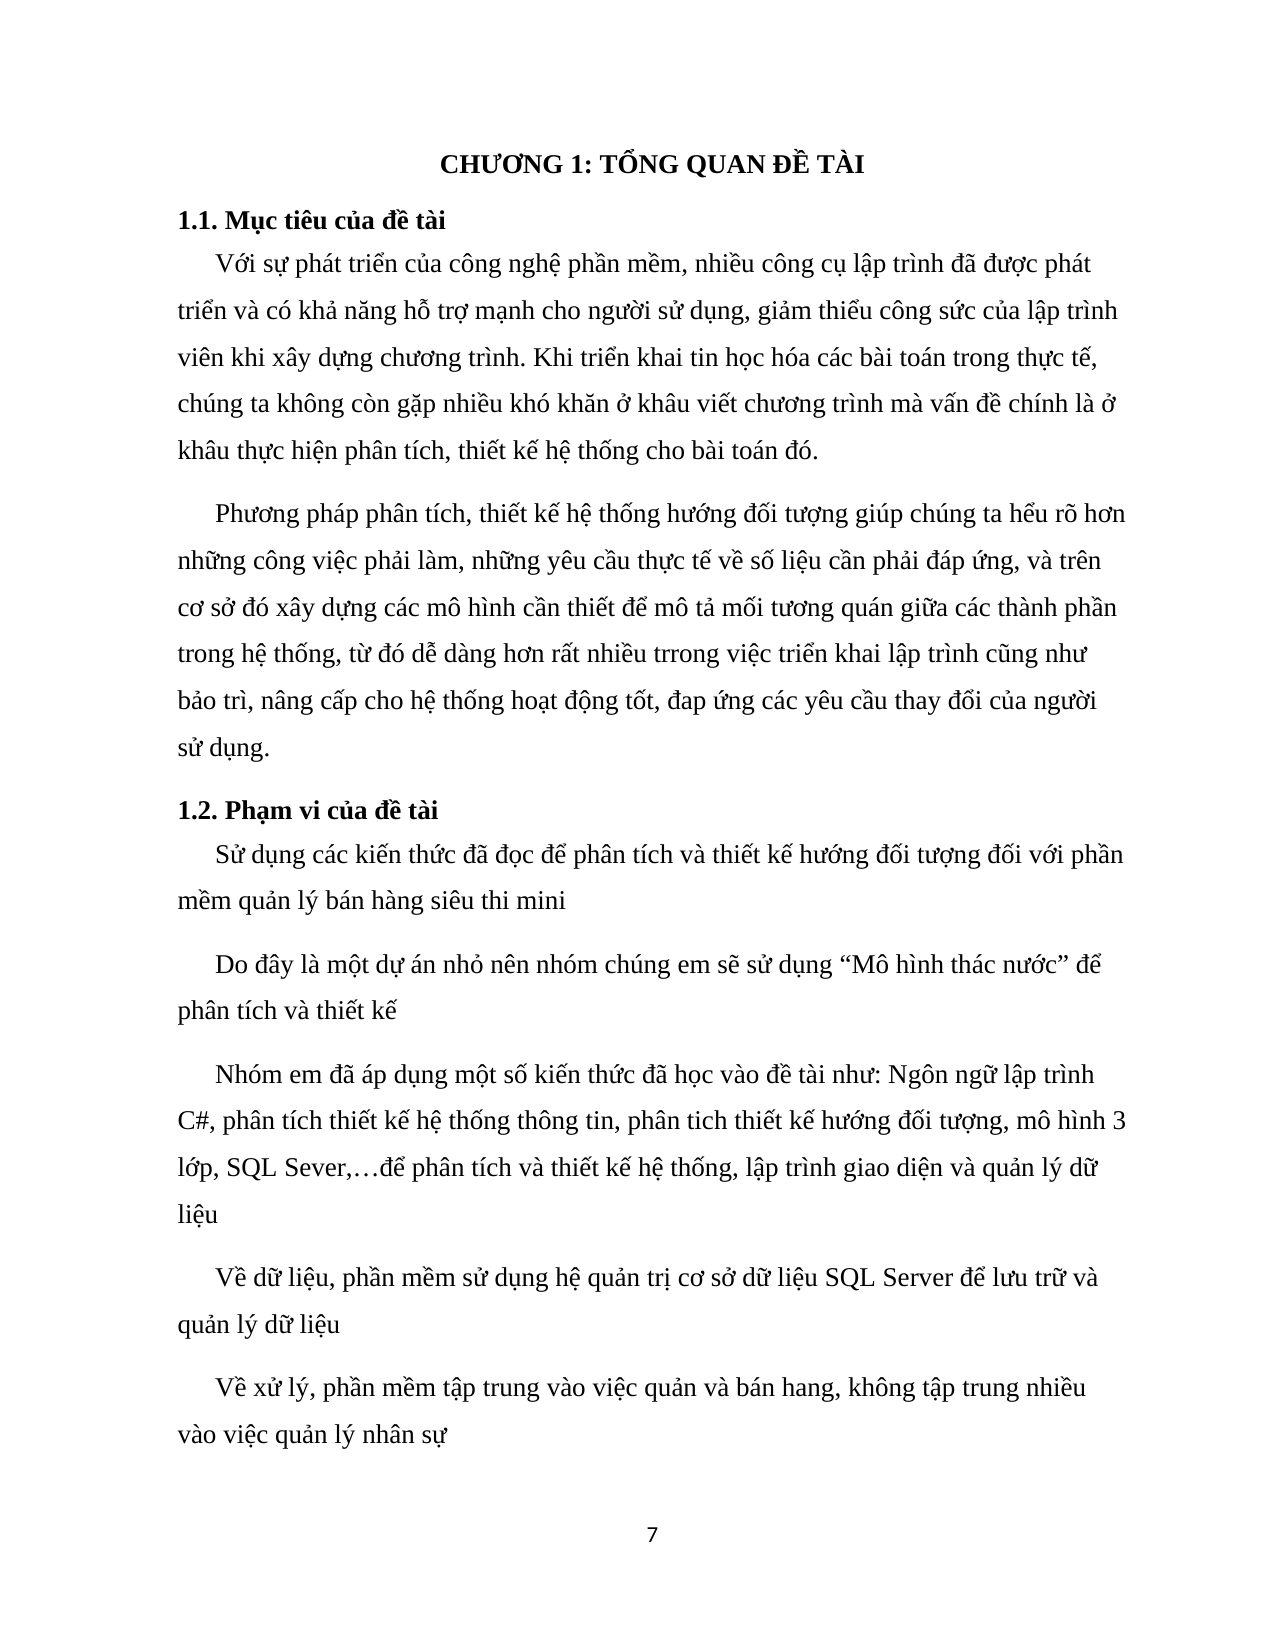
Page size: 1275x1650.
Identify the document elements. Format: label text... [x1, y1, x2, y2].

text Nhóm em đã áp dụng một số kiến thức đã học vào đề tài như: Ngôn ngữ lập trình C#, phân tích thiết kế hệ thống thông tin, phân tich thiết kế hướng đối tượng, mô hình 3 lớp, SQL Sever,…để phân tích và thiết kế hệ thống, lập trình giao diện và quản lý dữ liệu [177, 1058, 1127, 1229]
subtitle 1.2. Phạm vi của đề tài [177, 794, 1127, 825]
subtitle 1.1. Mục tiêu của đề tài [177, 204, 1127, 235]
text Sử dụng các kiến thức đã đọc để phân tích và thiết kế hướng đối tượng đối với phần mềm quản lý bán hàng siêu thi mini [177, 838, 1127, 916]
text Do đây là một dự án nhỏ nên nhóm chúng em sẽ sử dụng “Mô hình thác nước” để phân tích và thiết kế [177, 948, 1127, 1026]
text Phương pháp phân tích, thiết kế hệ thống hướng đối tượng giúp chúng ta hểu rõ hơn những công việc phải làm, những yêu cầu thực tế về số liệu cần phải đáp ứng, và trên cơ sở đó xây dựng các mô hình cần thiết để mô tả mối tương quán giữa các thành phần trong hệ thống, từ đó dễ dàng hơn rất nhiều trrong việc triển khai lập trình cũng như bảo trì, nâng cấp cho hệ thống hoạt động tốt, đap ứng các yêu cầu thay đổi của người sử dụng. [177, 497, 1127, 762]
subtitle CHƯƠNG 1: TỔNG QUAN ĐỀ TÀI [177, 148, 1127, 179]
text Về xử lý, phần mềm tập trung vào việc quản và bán hang, không tập trung nhiều vào việc quản lý nhân sự [177, 1371, 1127, 1449]
text Với sự phát triển của công nghệ phần mềm, nhiều công cụ lập trình đã được phát triển và có khả năng hỗ trợ mạnh cho người sử dụng, giảm thiểu công sức của lập trình viên khi xây dựng chương trình. Khi triển khai tin học hóa các bài toán trong thực tế, chúng ta không còn gặp nhiều khó khăn ở khâu viết chương trình mà vấn đề chính là ở khâu thực hiện phân tích, thiết kế hệ thống cho bài toán đó. [177, 247, 1127, 465]
text Về dữ liệu, phần mềm sử dụng hệ quản trị cơ sở dữ liệu SQL Server để lưu trữ và quản lý dữ liệu [177, 1261, 1127, 1339]
